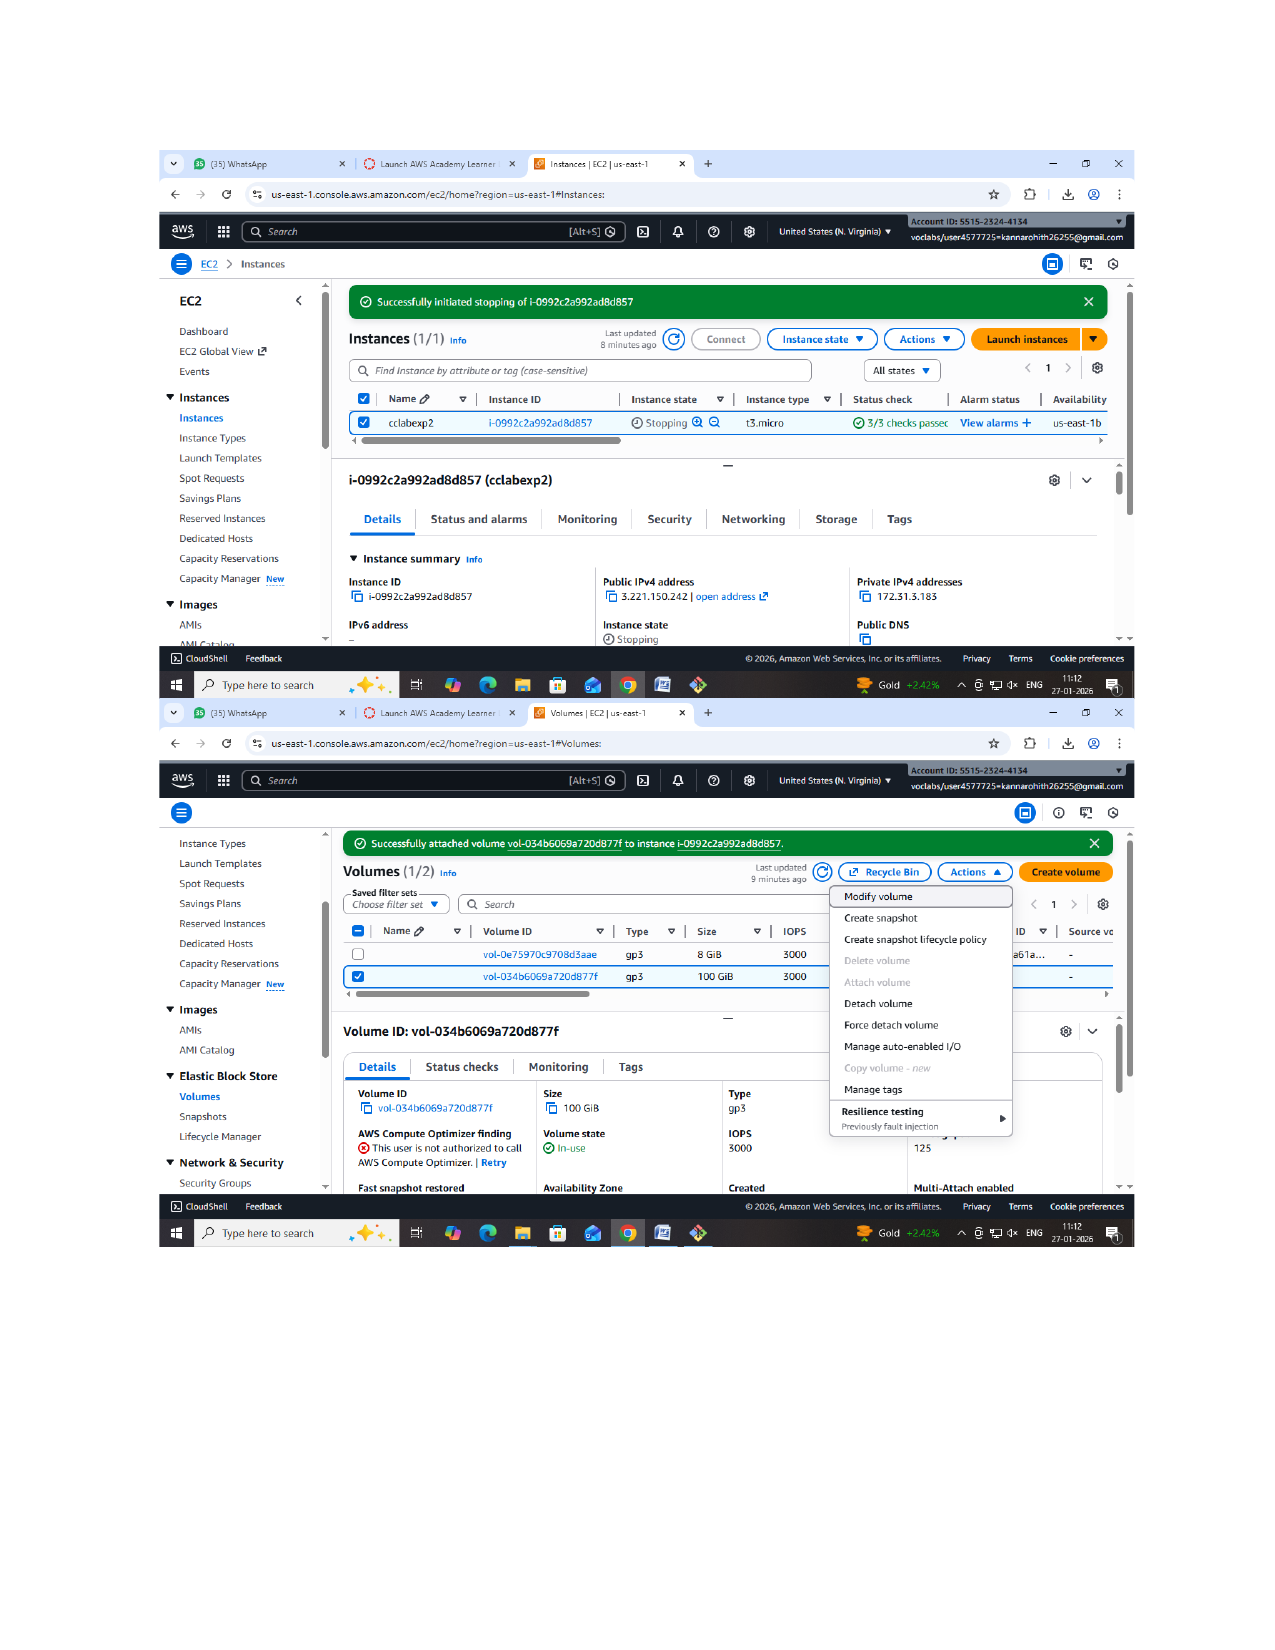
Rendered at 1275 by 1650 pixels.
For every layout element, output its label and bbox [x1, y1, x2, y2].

picture [159, 150, 1135, 1247]
